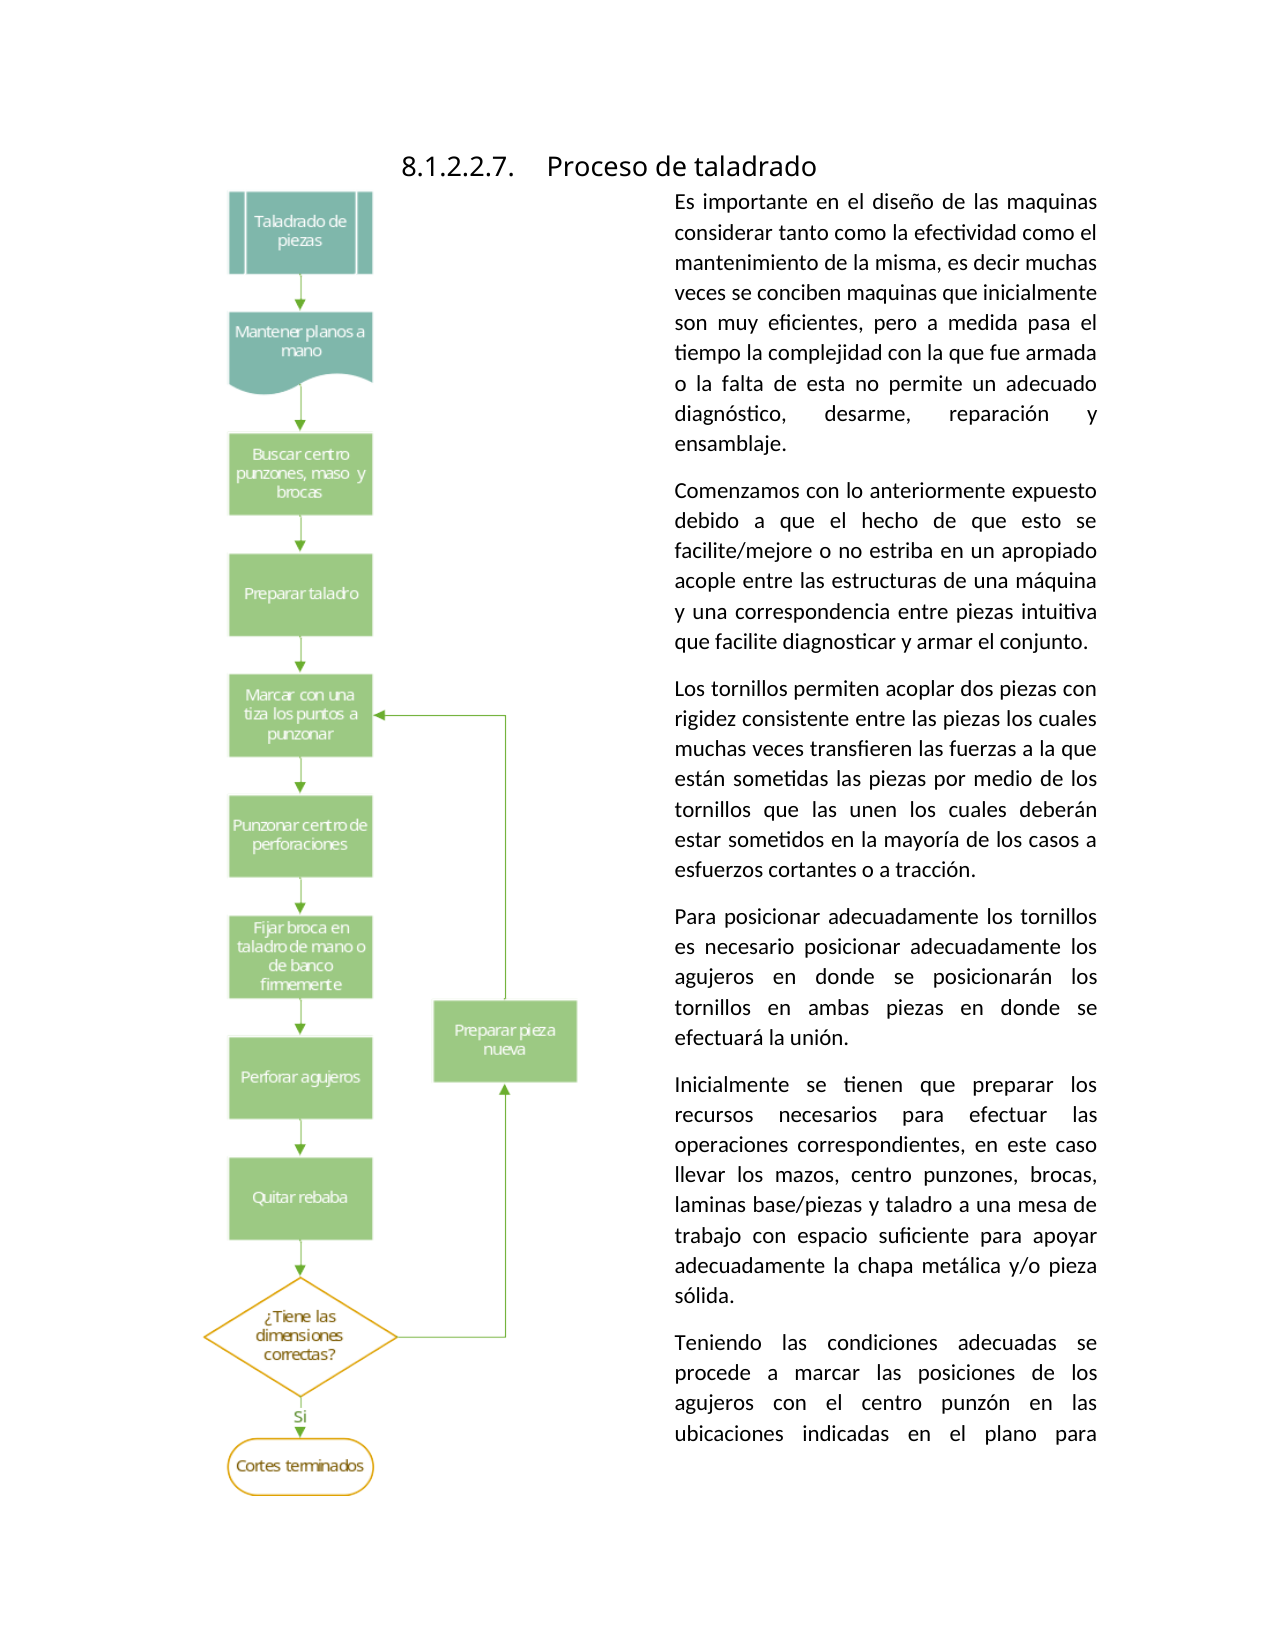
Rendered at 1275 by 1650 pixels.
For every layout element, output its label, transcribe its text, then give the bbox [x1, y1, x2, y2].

subtitle Proceso de taladrado [401, 148, 1098, 184]
text Es importante en el diseño de las maquinas considerar tanto como la efectividad como el mantenimiento de la misma, es decir muchas veces se conciben maquinas que inicialmente son muy eficientes, pero a medida pasa el tiempo la complejidad con la que fue armada o la falta de esta no permite un adecuado diagnóstico, desarme, reparación y ensamblaje. [674, 187, 1098, 457]
text Los tornillos permiten acoplar dos piezas con rigidez consistente entre las piezas los cuales muchas veces transfieren las fuerzas a la que están sometidas las piezas por medio de los tornillos que las unen los cuales deberán estar sometidos en la mayoría de los casos a esfuerzos cortantes o a tracción. [674, 674, 1098, 883]
text Inicialmente se tienen que preparar los recursos necesarios para efectuar las operaciones correspondientes, en este caso llevar los mazos, centro punzones, brocas, laminas base/piezas y taladro a una mesa de trabajo con espacio suficiente para apoyar adecuadamente la chapa metálica y/o pieza sólida. [674, 1070, 1098, 1309]
text Para posicionar adecuadamente los tornillos es necesario posicionar adecuadamente los agujeros en donde se posicionarán los tornillos en ambas piezas en donde se efectuará la unión. [674, 902, 1098, 1051]
text Comenzamos con lo anteriormente expuesto debido a que el hecho de que esto se facilite/mejore o no estriba en un apropiado acople entre las estructuras de una máquina y una correspondencia entre piezas intuitiva que facilite diagnosticar y armar el conjunto. [674, 476, 1098, 655]
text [674, 1328, 1098, 1447]
